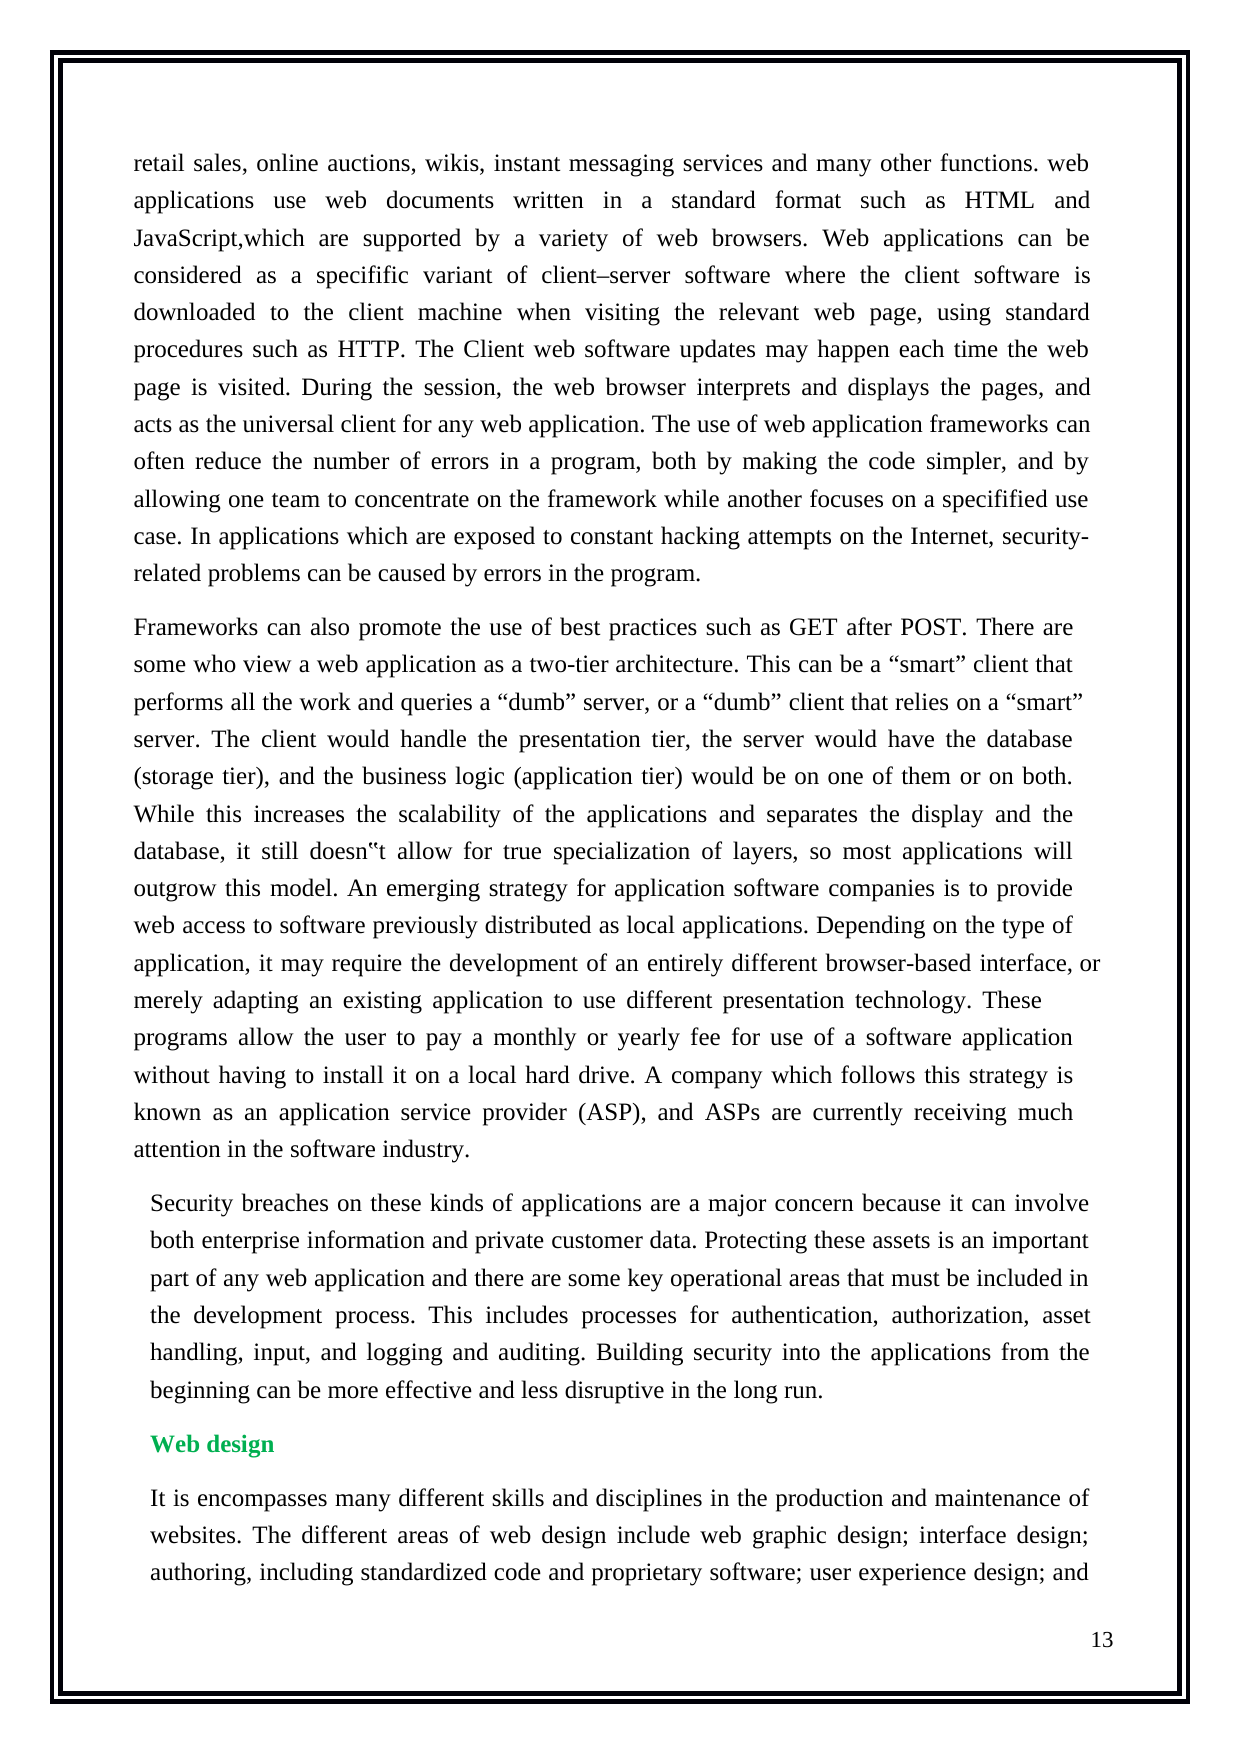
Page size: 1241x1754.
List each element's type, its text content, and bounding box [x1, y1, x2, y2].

text Security breaches on these kinds of applications are a major concern because it can involve both enterprise information and private customer data. Protecting these assets is an important part of any web application and there are some key operational areas that must be included in the development process. This includes processes for authentication, authorization, asset handling, input, and logging and auditing. Building security into the applications from the beginning can be more effective and less disruptive in the long run. [150, 1188, 1090, 1403]
text Frameworks can also promote the use of best practices such as GET after POST. There are some who view a web application as a two-tier architecture. This can be a “smart” client that performs all the work and queries a “dumb” server, or a “dumb” client that relies on a “smart” server. The client would handle the presentation tier, the server would have the database (storage tier), and the business logic (application tier) would be on one of them or on both. While this increases the scalability of the applications and separates the display and the database, it still doesn‟t allow for true specialization of layers, so most applications will outgrow this model. An emerging strategy for application software companies is to provide web access to software previously distributed as local applications. Depending on the type of application, it may require the development of an entirely different browser-based interface, or merely adapting an existing application to use different presentation technology. These programs allow the user to pay a monthly or yearly fee for use of a software application without having to install it on a local hard drive. A company which follows this strategy is known as an application service provider (ASP), and ASPs are currently receiving much attention in the software industry. [133, 612, 1108, 1163]
text retail sales, online auctions, wikis, instant messaging services and many other functions. web applications use web documents written in a standard format such as HTML and JavaScript,which are supported by a variety of web browsers. Web applications can be considered as a specifific variant of client–server software where the client software is downloaded to the client machine when visiting the relevant web page, using standard procedures such as HTTP. The Client web software updates may happen each time the web page is visited. During the session, the web browser interprets and displays the pages, and acts as the universal client for any web application. The use of web application frameworks can often reduce the number of errors in a program, both by making the code simpler, and by allowing one team to concentrate on the framework while another focuses on a specifified use case. In applications which are exposed to constant hacking attempts on the Internet, security- related problems can be caused by errors in the program. [133, 148, 1091, 587]
text Web design [150, 1429, 1113, 1457]
text It is encompasses many different skills and disciplines in the production and maintenance of websites. The different areas of web design include web graphic design; interface design; authoring, including standardized code and proprietary software; user experience design; and [150, 1483, 1091, 1586]
